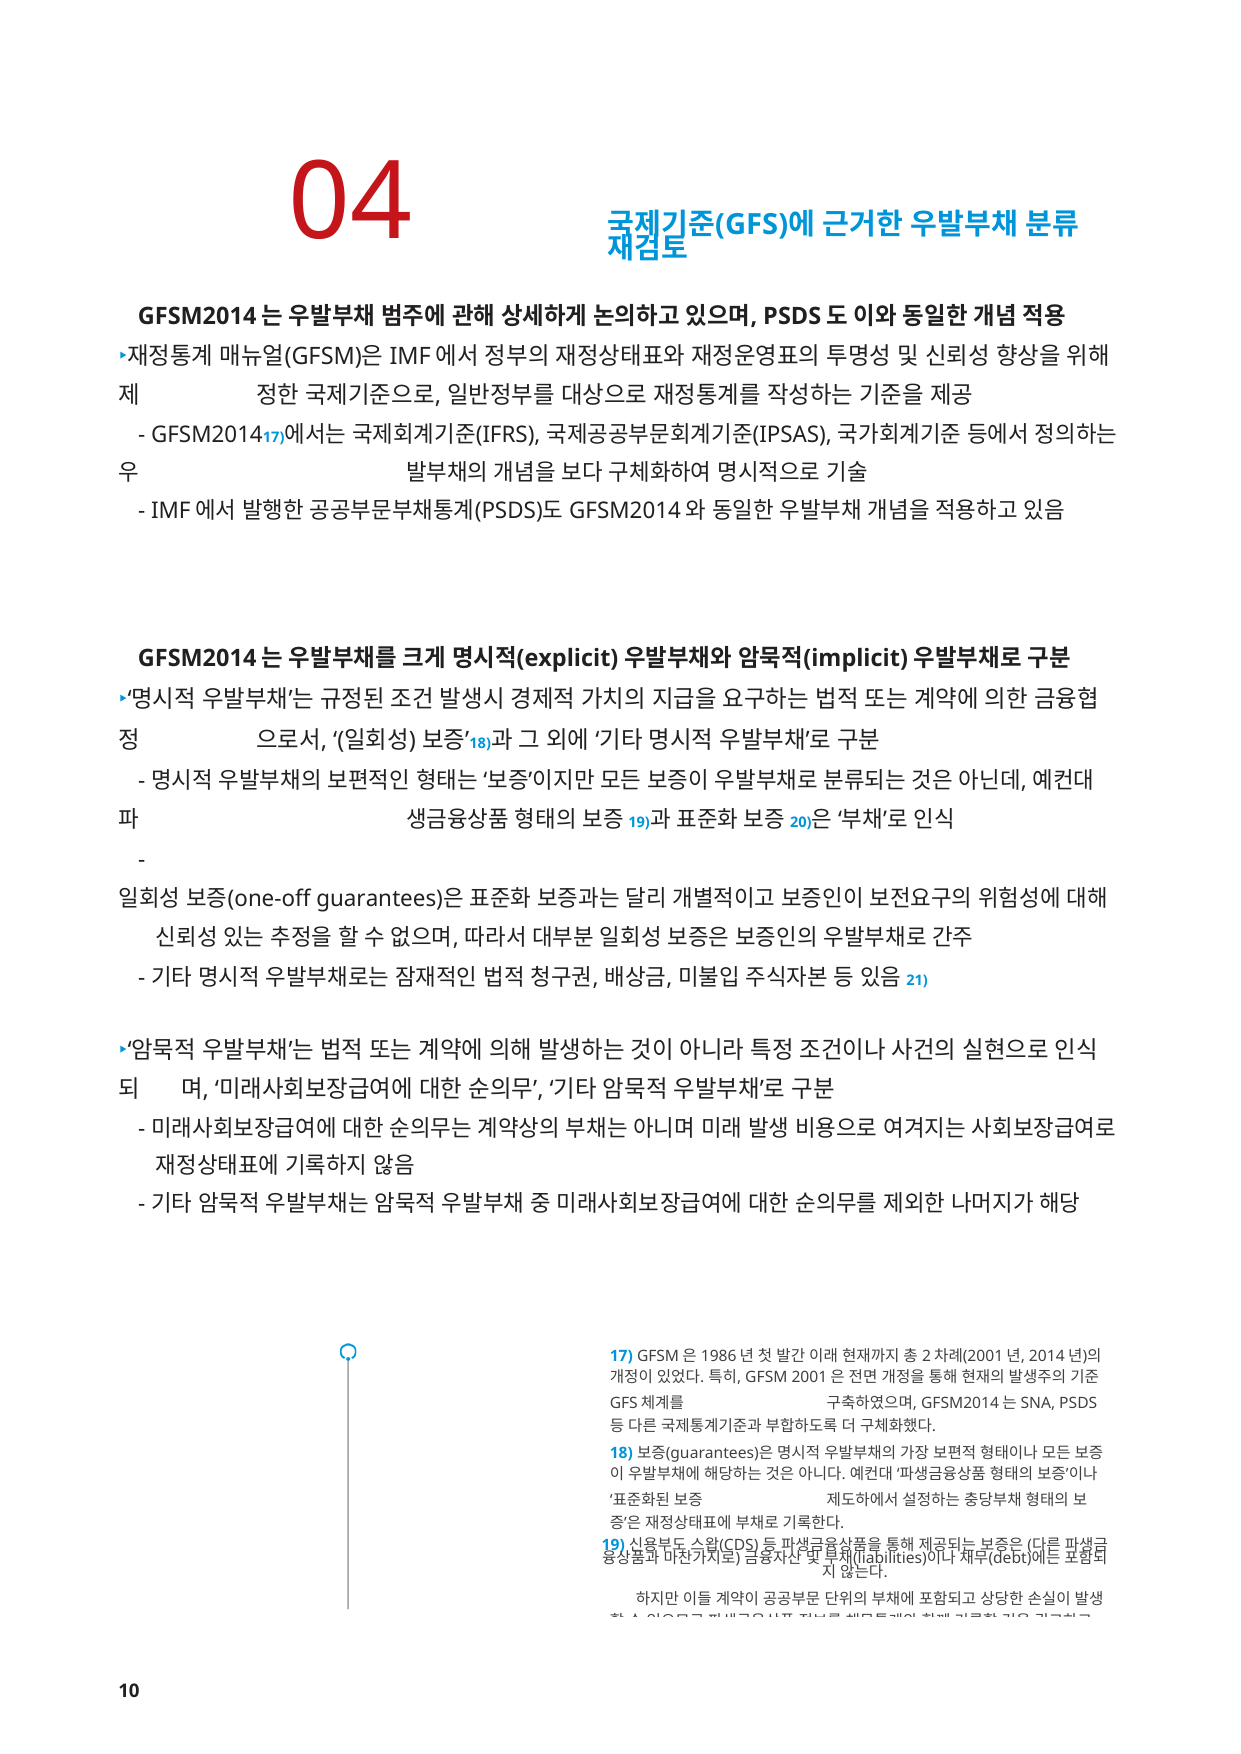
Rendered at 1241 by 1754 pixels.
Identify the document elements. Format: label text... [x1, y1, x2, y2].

table_header [95, 1338, 601, 1617]
text ‣‘암묵적 우발부채’는 법적 또는 계약에 의해 발생하는 것이 아니라 특정 조건이나 사건의 실현으로 인식되 며, ‘미래사회보장급여에 대한 순의무’, ‘기타 암묵적 우발부채’로 구분 - 미래사회보장급여에 대한 순의무는 계약상의 부채는 아니며 미래 발생 비용으로 여겨지는 사회보장급여로 재정상태표에 기록하지 않음 - 기타 암묵적 우발부채는 암묵적 우발부채 중 미래사회보장급여에 대한 순의무를 제외한 나머지가 해당 [118, 1033, 1118, 1218]
text 10 [118, 1683, 1118, 1701]
picture [339, 1355, 357, 1611]
picture [342, 1346, 354, 1357]
table_header 04 [97, 146, 603, 267]
text GFSM2014는 우발부채 범주에 관해 상세하게 논의하고 있으며, PSDS도 이와 동일한 개념 적용 ‣재정통계 매뉴얼(GFSM)은 IMF에서 정부의 재정상태표와 재정운영표의 투명성 및 신뢰성 향상을 위해 제 정한 국제기준으로, 일반정부를 대상으로 재정통계를 작성하는 기준을 제공 - GFSM201417)에서는 국제회계기준(IFRS), 국제공공부문회계기준(IPSAS), 국가회계기준 등에서 정의하는 우 발부채의 개념을 보다 구체화하여 명시적으로 기술 - IMF에서 발행한 공공부문부채통계(PSDS)도 GFSM2014와 동일한 우발부채 개념을 적용하고 있음 [118, 299, 1118, 525]
table_header 17) GFSM은 1986년 첫 발간 이래 현재까지 총 2차례(2001년, 2014년)의 개정이 있었다. 특히, GFSM 2001은 전면 개정을 통해 현재의 발생주의 기준 GFS체계를 구축하였으며, GFSM2014는 SNA, PSDS 등 다른 국제통계기준과 부합하도록 더 구체화했다. 18) 보증(guarantees)은 명시적 우발부채의 가장 보편적 형태이나 모든 보증이 우발부채에 해당하는 것은 아니다. 예컨대 ‘파생금융상품 형태의 보증’이나 ‘표준화된 보증 제도하에서 설정하는 충당부채 형태의 보증’은 재정상태표에 부채로 기록한다. 19) 신용부도 스왑(CDS) 등 파생금융상품을 통해 제공되는 보증은 (다른 파생금융상품과 마찬가지로) 금융자산 및 부채(liabilities)이나 채무(debt)에는 포함되지 않는다. 하지만 이들 계약이 공공부문 단위의 부채에 포함되고 상당한 손실이 발생할 수 있으므로 파생금융상품 정보를 채무통계와 함께 기록할 것을 권고하고 있다. 20) 표준화 보증(standardized guarantees)은 통상 아주 적은 금액에 대해 획일적 조건으로 대규모로 발행하는 보증을 말하며, 수출(무역)신용 보증, 환보증, 다양한 종류의 보험(예금, 농작물, 자연재해 등), 농민융자, 모기지론, 학자금융자, 중소기업융자 등이 있다. 주로 유사한 특징을 지니고 위험 분산을 목적으로 하는 보증들이 많으며 보증인은 확률통계에 기반하여 평균손실(채무불이행률)을 추정할 수 있는데, 이러한 채무불이행률로 인해 공공부문의 우발부채가 아니라 표준화 보증 충당부채로 인식한다. 21) 잠재적 법적청구권은 계류 중인 법정 소송사건에서 비롯되는 청구권을, 배상금(보상금)은 다른 당사자가 입을 수 있는 손실 또는 손상의 위험을 수용하는 약속으로, 예를 들어 정부와 기타 단위 간의 계약에서 발생하는 예기치 못한 조세채무에 따른 배상을, 미불입 자본은 주주로 있는 실체(국제금융기관 등)의 요구에 따라 추가 자본을 제공해야 할 의무를 말한다. [601, 1338, 1108, 1617]
table_header 국제기준(GFS)에 근거한 우발부채 분류 재검토 [604, 146, 1110, 267]
text GFSM2014는 우발부채를 크게 명시적(explicit) 우발부채와 암묵적(implicit) 우발부채로 구분 ‣‘명시적 우발부채’는 규정된 조건 발생시 경제적 가치의 지급을 요구하는 법적 또는 계약에 의한 금융협정 으로서, ‘(일회성) 보증’18)과 그 외에 ‘기타 명시적 우발부채’로 구분 - 명시적 우발부채의 보편적인 형태는 ‘보증’이지만 모든 보증이 우발부채로 분류되는 것은 아닌데, 예컨대 파 생금융상품 형태의 보증19)과 표준화 보증20)은 ‘부채’로 인식 - 일회성 보증(one-off guarantees)은 표준화 보증과는 달리 개별적이고 보증인이 보전요구의 위험성에 대해 신뢰성 있는 추정을 할 수 없으며, 따라서 대부분 일회성 보증은 보증인의 우발부채로 간주 - 기타 명시적 우발부채로는 잠재적인 법적 청구권, 배상금, 미불입 주식자본 등 있음21) [118, 641, 1118, 992]
